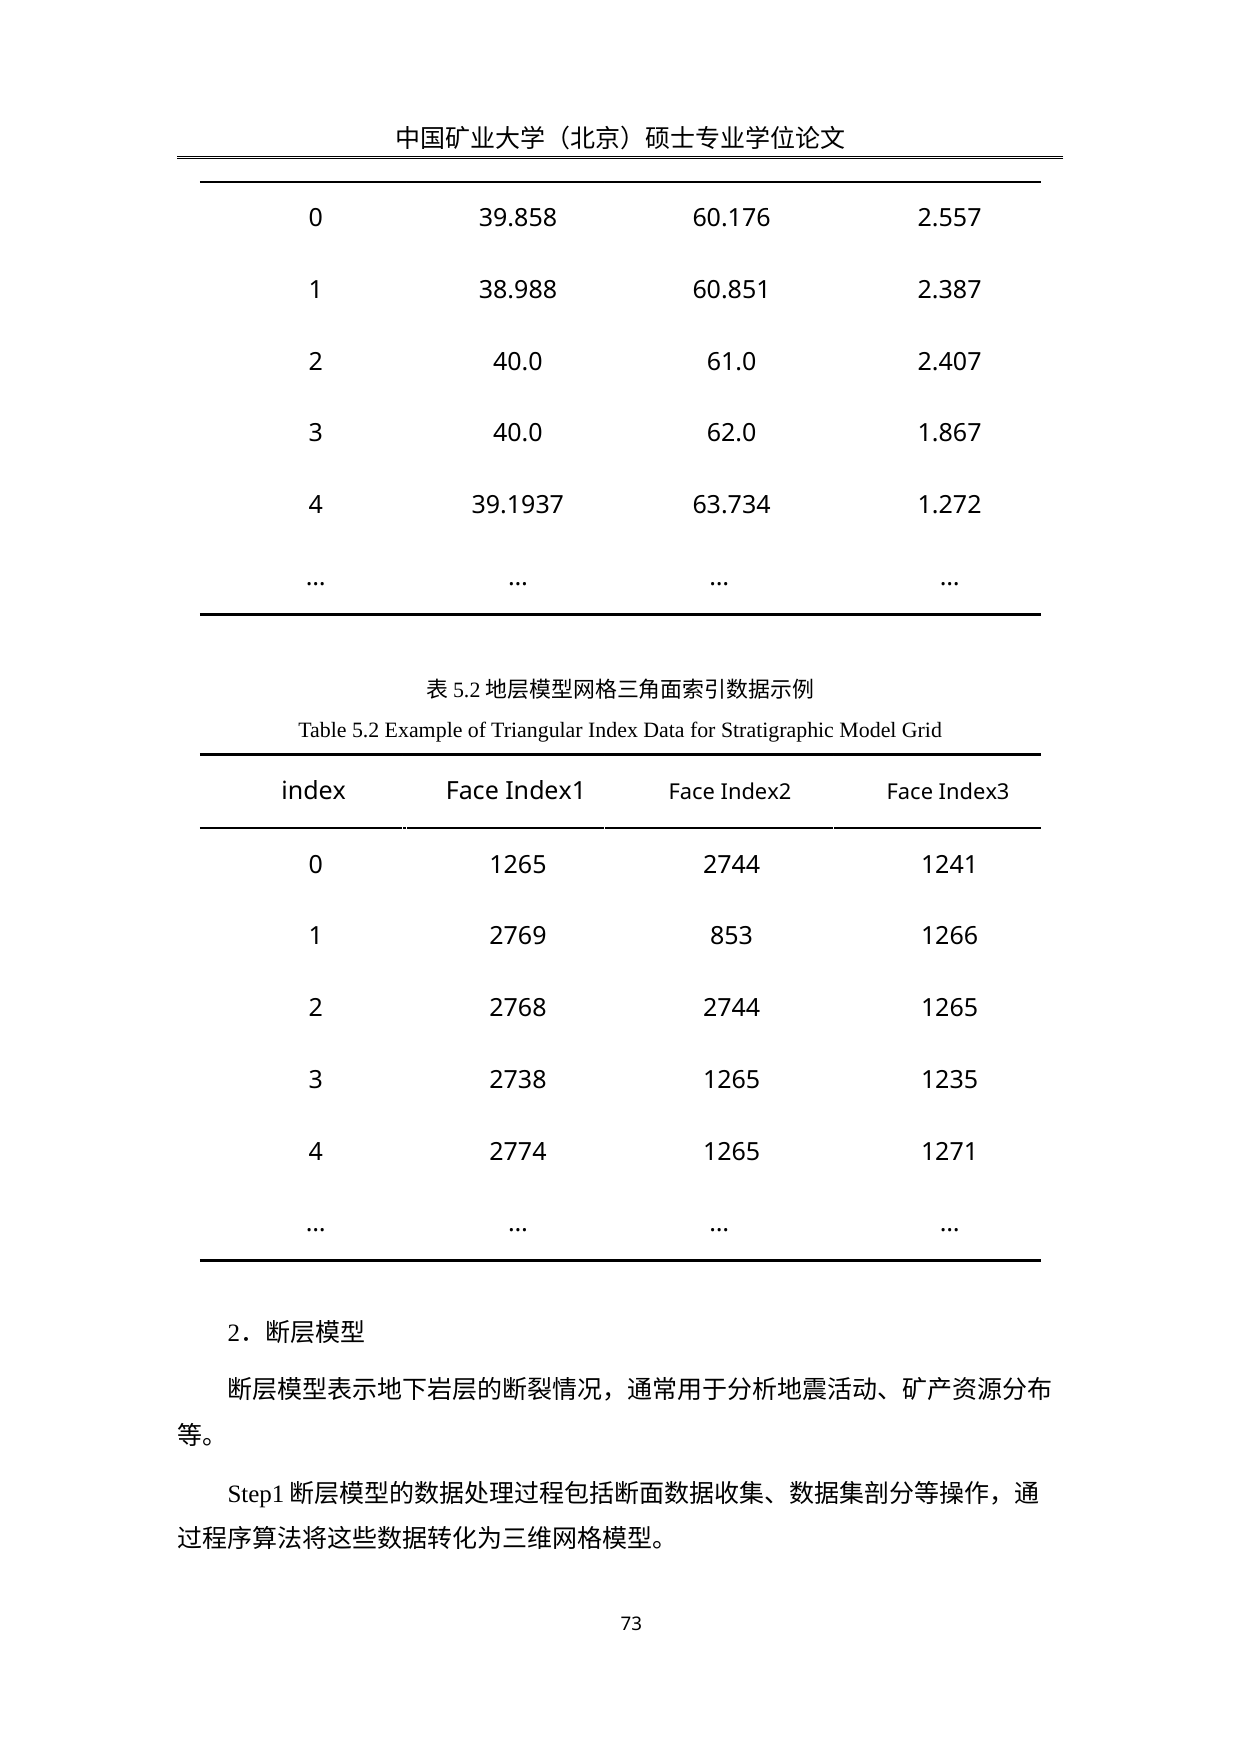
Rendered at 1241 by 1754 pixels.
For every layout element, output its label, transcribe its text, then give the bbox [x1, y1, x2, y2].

table_cell 2 [200, 326, 406, 397]
table_cell 1.272 [834, 470, 1041, 541]
table_cell … [834, 542, 1041, 612]
table_header Face Index1 [403, 756, 604, 827]
table_cell 1266 [834, 901, 1041, 972]
table_cell 1 [200, 901, 406, 972]
table_cell 2769 [407, 901, 604, 972]
table_cell 60.851 [605, 255, 833, 325]
table_cell 40.0 [407, 398, 604, 469]
table_cell 2768 [407, 973, 604, 1044]
table_cell 3 [200, 398, 406, 469]
table_cell … [834, 1188, 1041, 1259]
table_cell 2.557 [834, 183, 1041, 254]
table_cell 60.176 [605, 183, 833, 254]
table_cell 2738 [407, 1045, 604, 1115]
table_cell 1241 [834, 829, 1041, 900]
table_cell 1 [200, 255, 406, 325]
table_cell 1.867 [834, 398, 1041, 469]
table_cell 3 [200, 1045, 406, 1115]
table_cell … [605, 1188, 833, 1259]
table_cell 2744 [605, 973, 833, 1044]
table_cell … [407, 1188, 604, 1259]
table_cell 1265 [407, 829, 604, 900]
table_header index [200, 756, 402, 827]
table_cell … [605, 542, 833, 612]
table_cell 4 [200, 470, 406, 541]
table_cell … [407, 542, 604, 612]
table_cell 62.0 [605, 398, 833, 469]
table_header Face Index3 [834, 756, 1041, 827]
table_cell 2.387 [834, 255, 1041, 325]
table_cell 38.988 [407, 255, 604, 325]
table_cell 853 [605, 901, 833, 972]
text Step1断层模型的数据处理过程包括断面数据收集、数据集剖分等操作，通过程序算法将这些数据转化为三维网格模型。 [177, 1473, 1063, 1554]
table_cell 61.0 [605, 326, 833, 397]
table_cell … [200, 1188, 406, 1259]
table_cell 2.407 [834, 326, 1041, 397]
table_cell 40.0 [407, 326, 604, 397]
text Table 5.2 Example of Triangular Index Data for Stratigraphic Model Grid [177, 712, 1063, 746]
table_cell … [200, 542, 406, 612]
table_cell 0 [200, 829, 406, 900]
table_cell 1265 [605, 1116, 833, 1187]
table_cell 39.858 [407, 183, 604, 254]
table_cell 2744 [605, 829, 833, 900]
table_cell 39.1937 [407, 470, 604, 541]
table_cell 0 [200, 183, 406, 254]
table_cell 1265 [834, 973, 1041, 1044]
table_cell 1271 [834, 1116, 1041, 1187]
table_header Face Index2 [605, 756, 833, 827]
table_cell 1265 [605, 1045, 833, 1115]
text 断层模型表示地下岩层的断裂情况，通常用于分析地震活动、矿产资源分布等。 [177, 1370, 1063, 1451]
text 2．断层模型 [177, 1312, 1063, 1348]
table_cell 4 [200, 1116, 406, 1187]
text 表5.2 地层模型网格三角面索引数据示例 [177, 671, 1063, 704]
table_cell 1235 [834, 1045, 1041, 1115]
table_cell 2774 [407, 1116, 604, 1187]
table_cell 63.734 [605, 470, 833, 541]
table_cell 2 [200, 973, 406, 1044]
